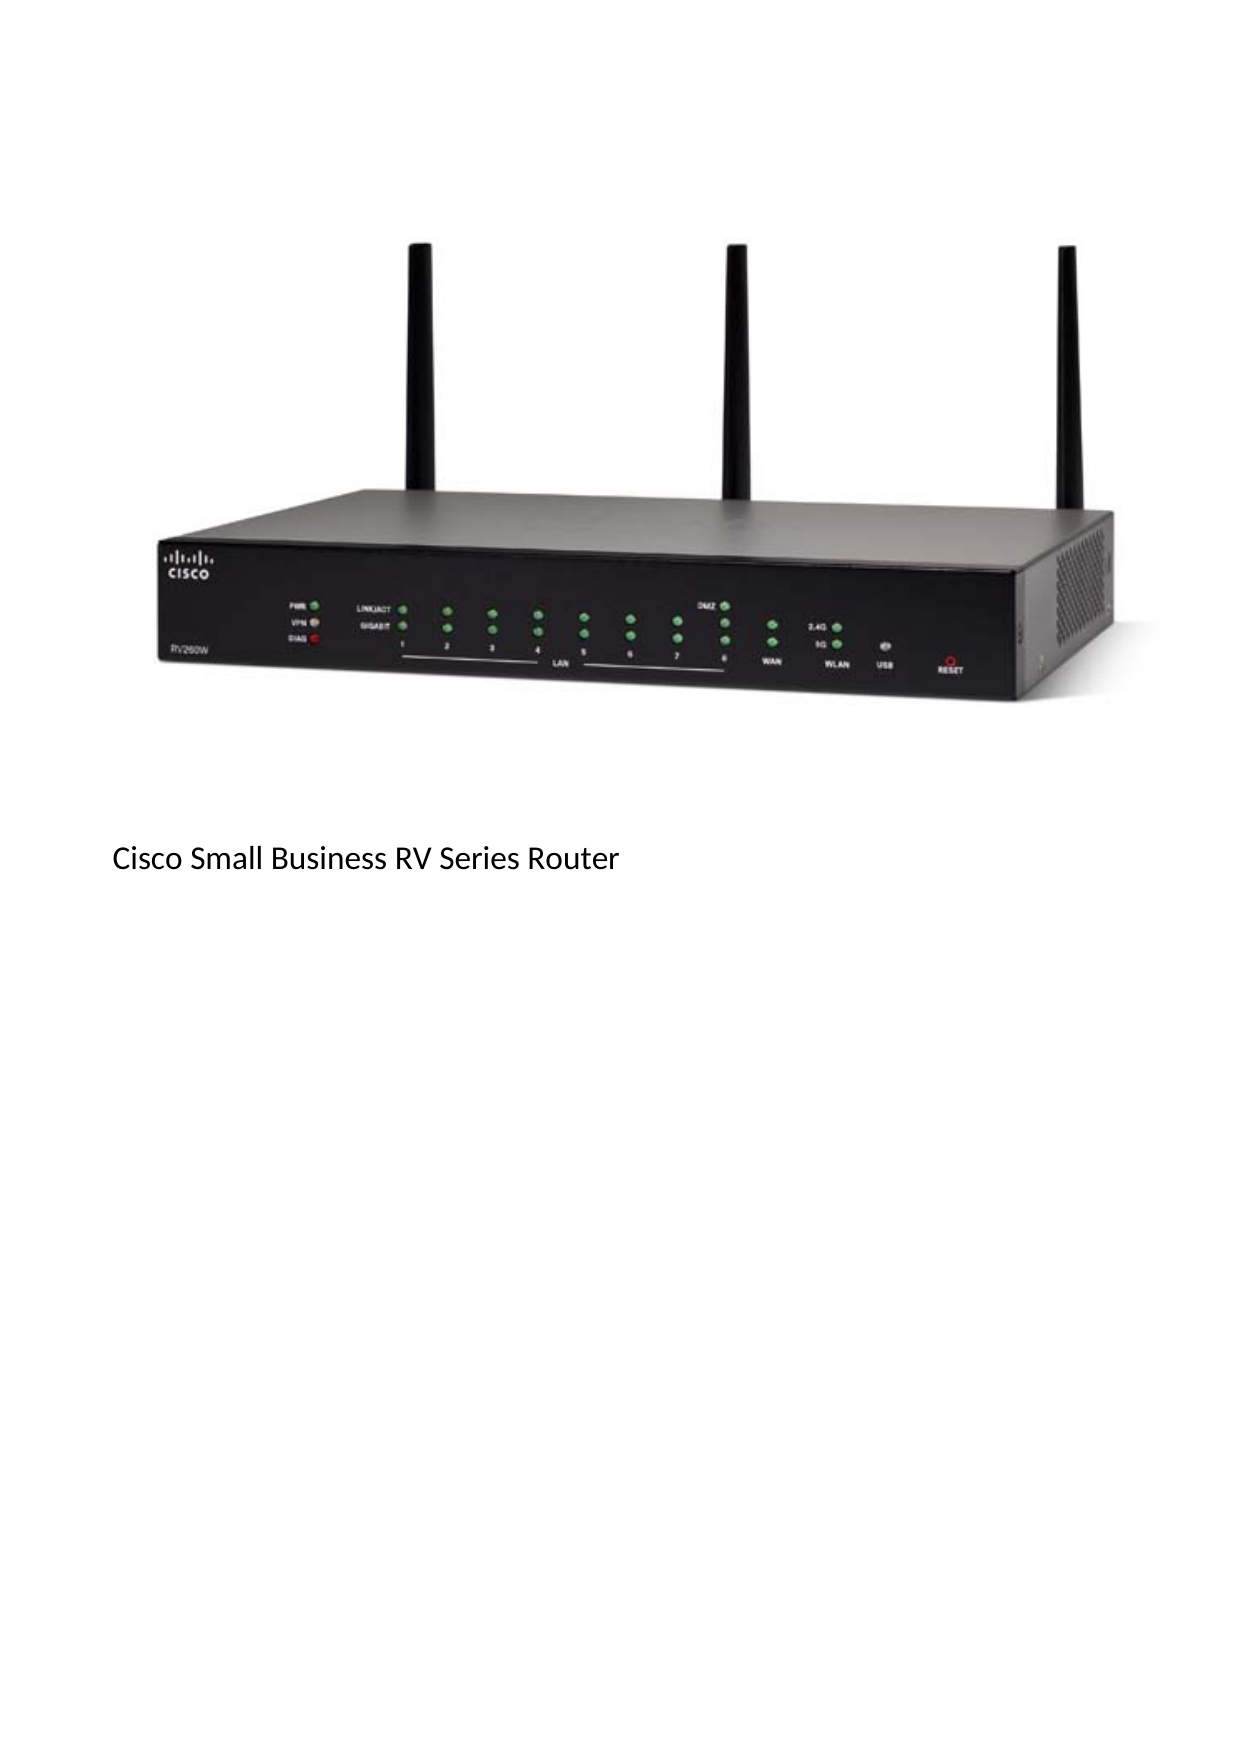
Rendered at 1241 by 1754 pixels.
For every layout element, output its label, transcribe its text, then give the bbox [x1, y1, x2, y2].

picture [112, 119, 1160, 819]
text Cisco Small Business RV Series Router [112, 837, 1128, 878]
